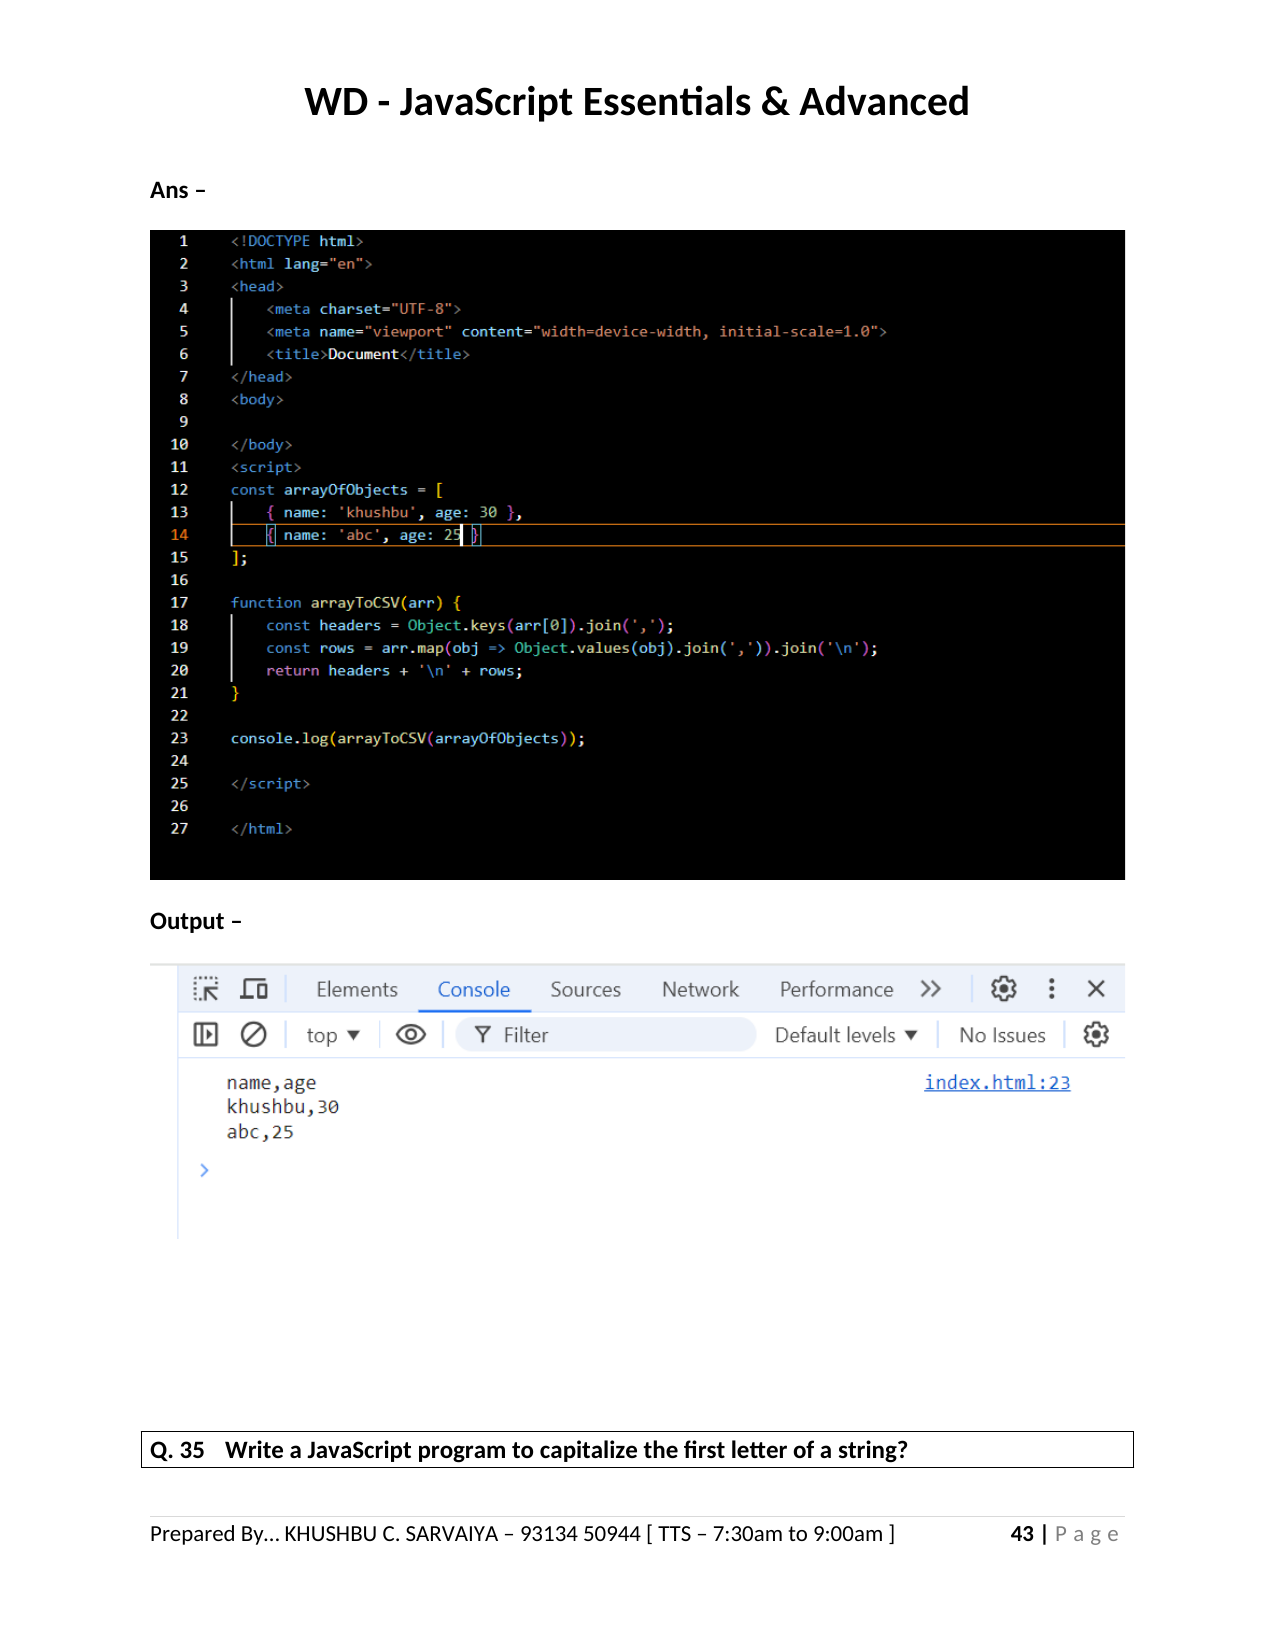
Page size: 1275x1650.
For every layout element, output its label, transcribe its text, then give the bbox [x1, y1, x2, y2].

text Ans – [150, 174, 1125, 205]
picture [150, 230, 1125, 880]
text Output – [150, 905, 1125, 935]
picture [150, 960, 1125, 1239]
text Q. 35 Write a JavaScript program to capitalize the first letter of a string? [142, 1432, 1133, 1467]
